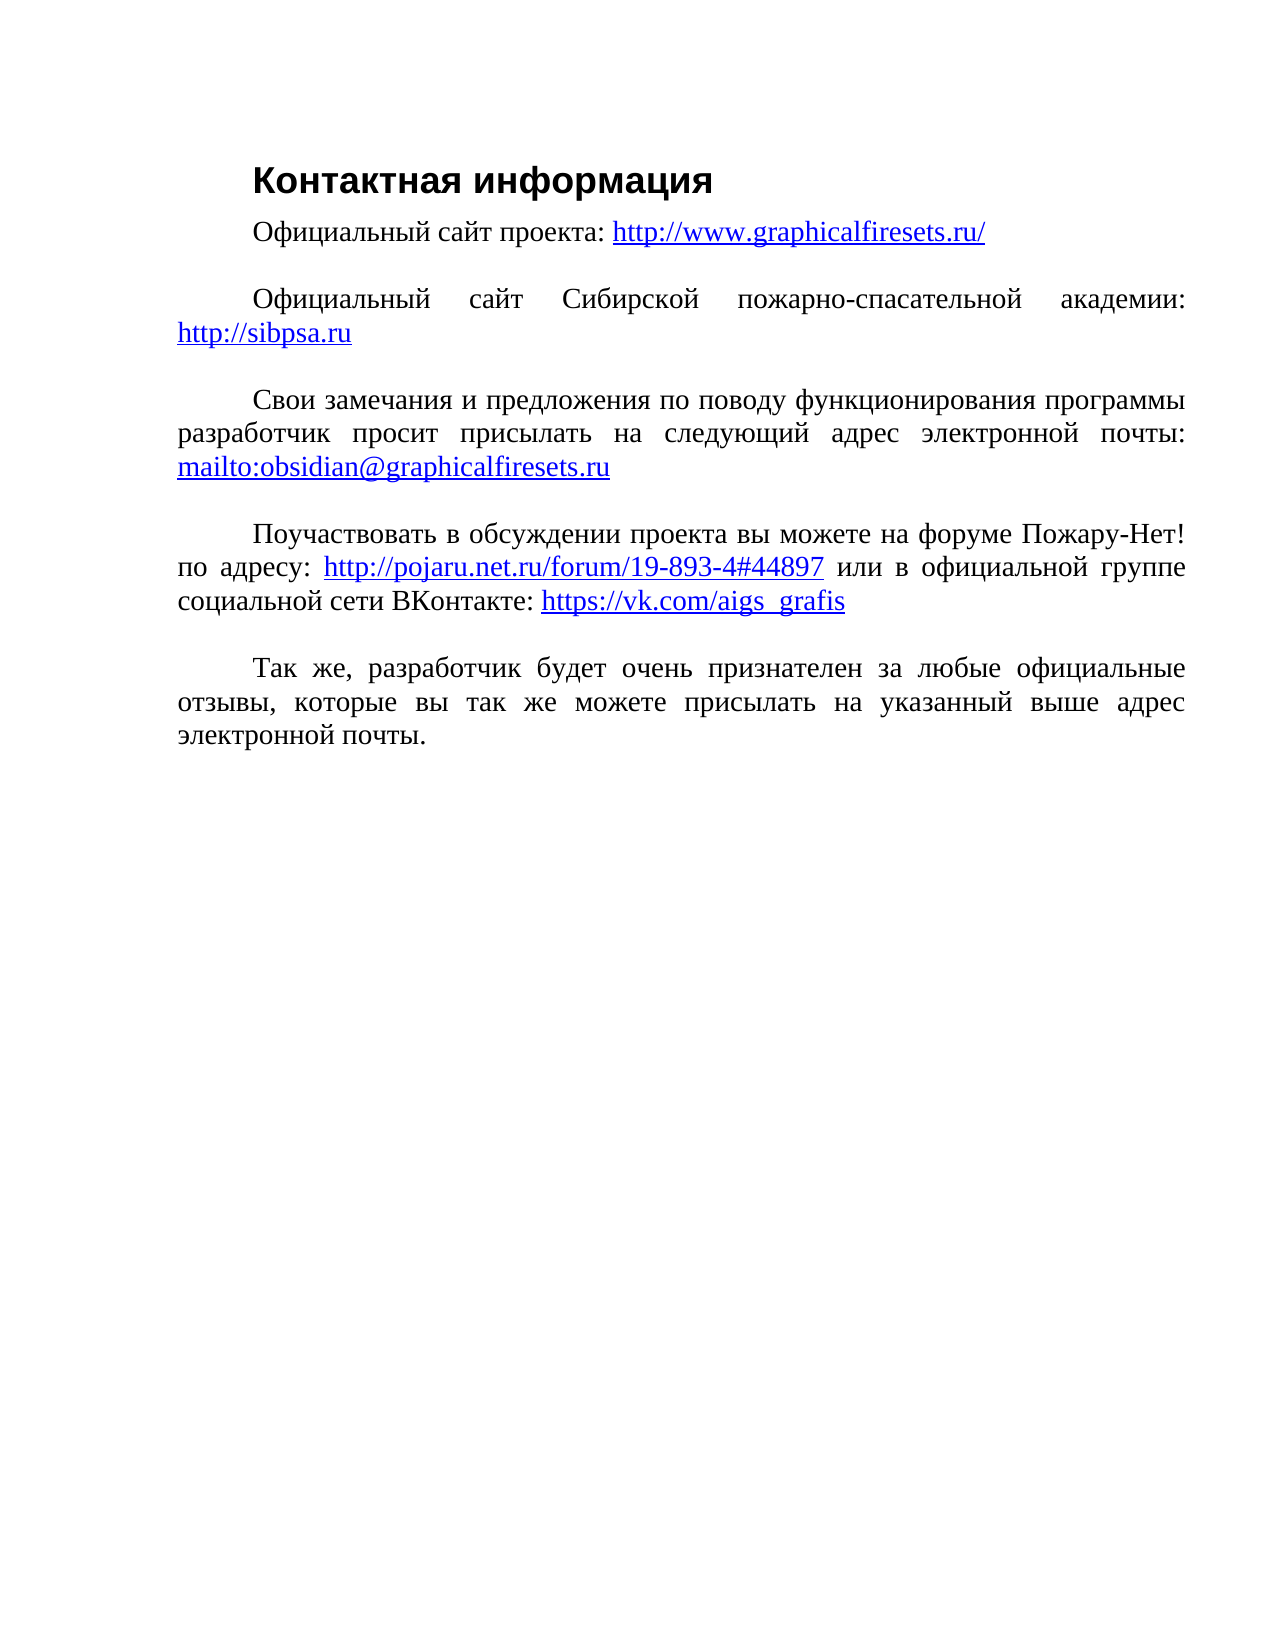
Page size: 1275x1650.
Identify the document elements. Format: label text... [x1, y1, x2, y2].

text Официальный сайт проекта: http://www.graphicalfiresets.ru/ [177, 214, 1186, 248]
text Свои замечания и предложения по поводу функционирования программы разработчик просит присылать на следующий адрес электронной почты: mailto:obsidian@graphicalfiresets.ru [177, 382, 1186, 482]
text Так же, разработчик будет очень признателен за любые официальные отзывы, которые вы так же можете присылать на указанный выше адрес электронной почты. [177, 650, 1186, 751]
subtitle Контактная информация [177, 158, 1186, 202]
text Официальный сайт Сибирской пожарно-спасательной академии: http://sibpsa.ru [177, 281, 1186, 348]
text Поучаствовать в обсуждении проекта вы можете на форуме Пожару-Нет! по адресу: http://pojaru.net.ru/forum/19-893-4#44897 или в официальной группе социальной сети ВКонтакте: https://vk.com/aigs_grafis [177, 516, 1186, 617]
